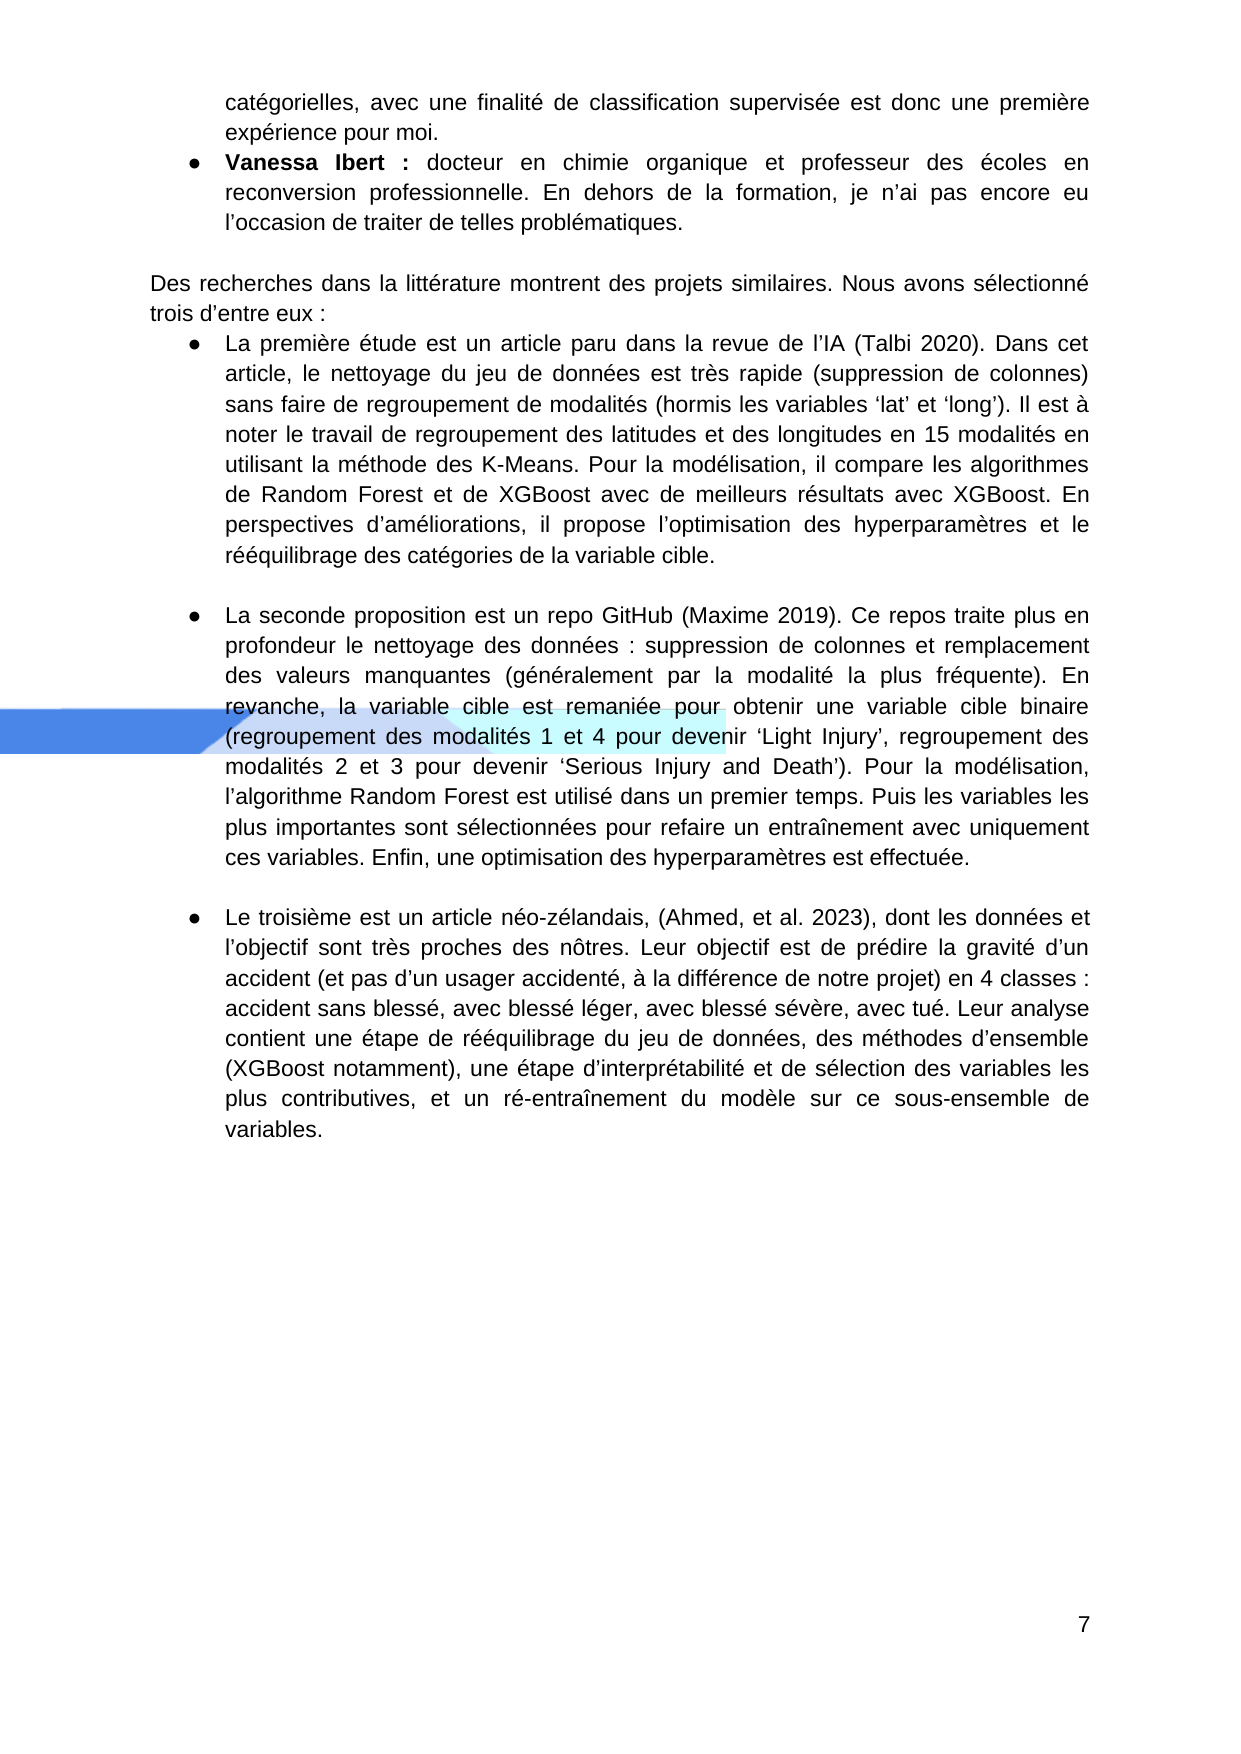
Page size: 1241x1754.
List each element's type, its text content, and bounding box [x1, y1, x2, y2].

list Vanessa Ibert : docteur en chimie organique et professeur des écoles en reconversion professionnelle. En dehors de la formation, je n’ai pas encore eu l’occasion de traiter de telles problématiques. [187, 149, 1090, 236]
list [187, 88, 1090, 145]
list Le troisième est un article néo-zélandais, (Ahmed, et al. 2023), dont les données et l’objectif sont très proches des nôtres. Leur objectif est de prédire la gravité d’un accident (et pas d’un usager accidenté, à la différence de notre projet) en 4 classes : accident sans blessé, avec blessé léger, avec blessé sévère, avec tué. Leur analyse contient une étape de rééquilibrage du jeu de données, des méthodes d’ensemble (XGBoost notamment), une étape d’interprétabilité et de sélection des variables les plus contributives, et un ré-entraînement du modèle sur ce sous-ensemble de variables. [187, 904, 1090, 1142]
text Des recherches dans la littérature montrent des projets similaires. Nous avons sélectionné trois d’entre eux : [150, 270, 1090, 326]
list La seconde proposition est un repo GitHub (Maxime 2019). Ce repos traite plus en profondeur le nettoyage des données : suppression de colonnes et remplacement des valeurs manquantes (généralement par la modalité la plus fréquente). En revanche, la variable cible est remaniée pour obtenir une variable cible binaire (regroupement des modalités 1 et 4 pour devenir ‘Light Injury’, regroupement des modalités 2 et 3 pour devenir ‘Serious Injury and Death’). Pour la modélisation, l’algorithme Random Forest est utilisé dans un premier temps. Puis les variables les plus importantes sont sélectionnées pour refaire un entraînement avec uniquement ces variables. Enfin, une optimisation des hyperparamètres est effectuée. [187, 602, 1090, 870]
list La première étude est un article paru dans la revue de l’IA (Talbi 2020). Dans cet article, le nettoyage du jeu de données est très rapide (suppression de colonnes) sans faire de regroupement de modalités (hormis les variables ‘lat’ et ‘long’). Il est à noter le travail de regroupement des latitudes et des longitudes en 15 modalités en utilisant la méthode des K-Means. Pour la modélisation, il compare les algorithmes de Random Forest et de XGBoost avec de meilleurs résultats avec XGBoost. En perspectives d’améliorations, il propose l’optimisation des hyperparamètres et le rééquilibrage des catégories de la variable cible. [187, 330, 1090, 568]
picture [0, 709, 187, 754]
